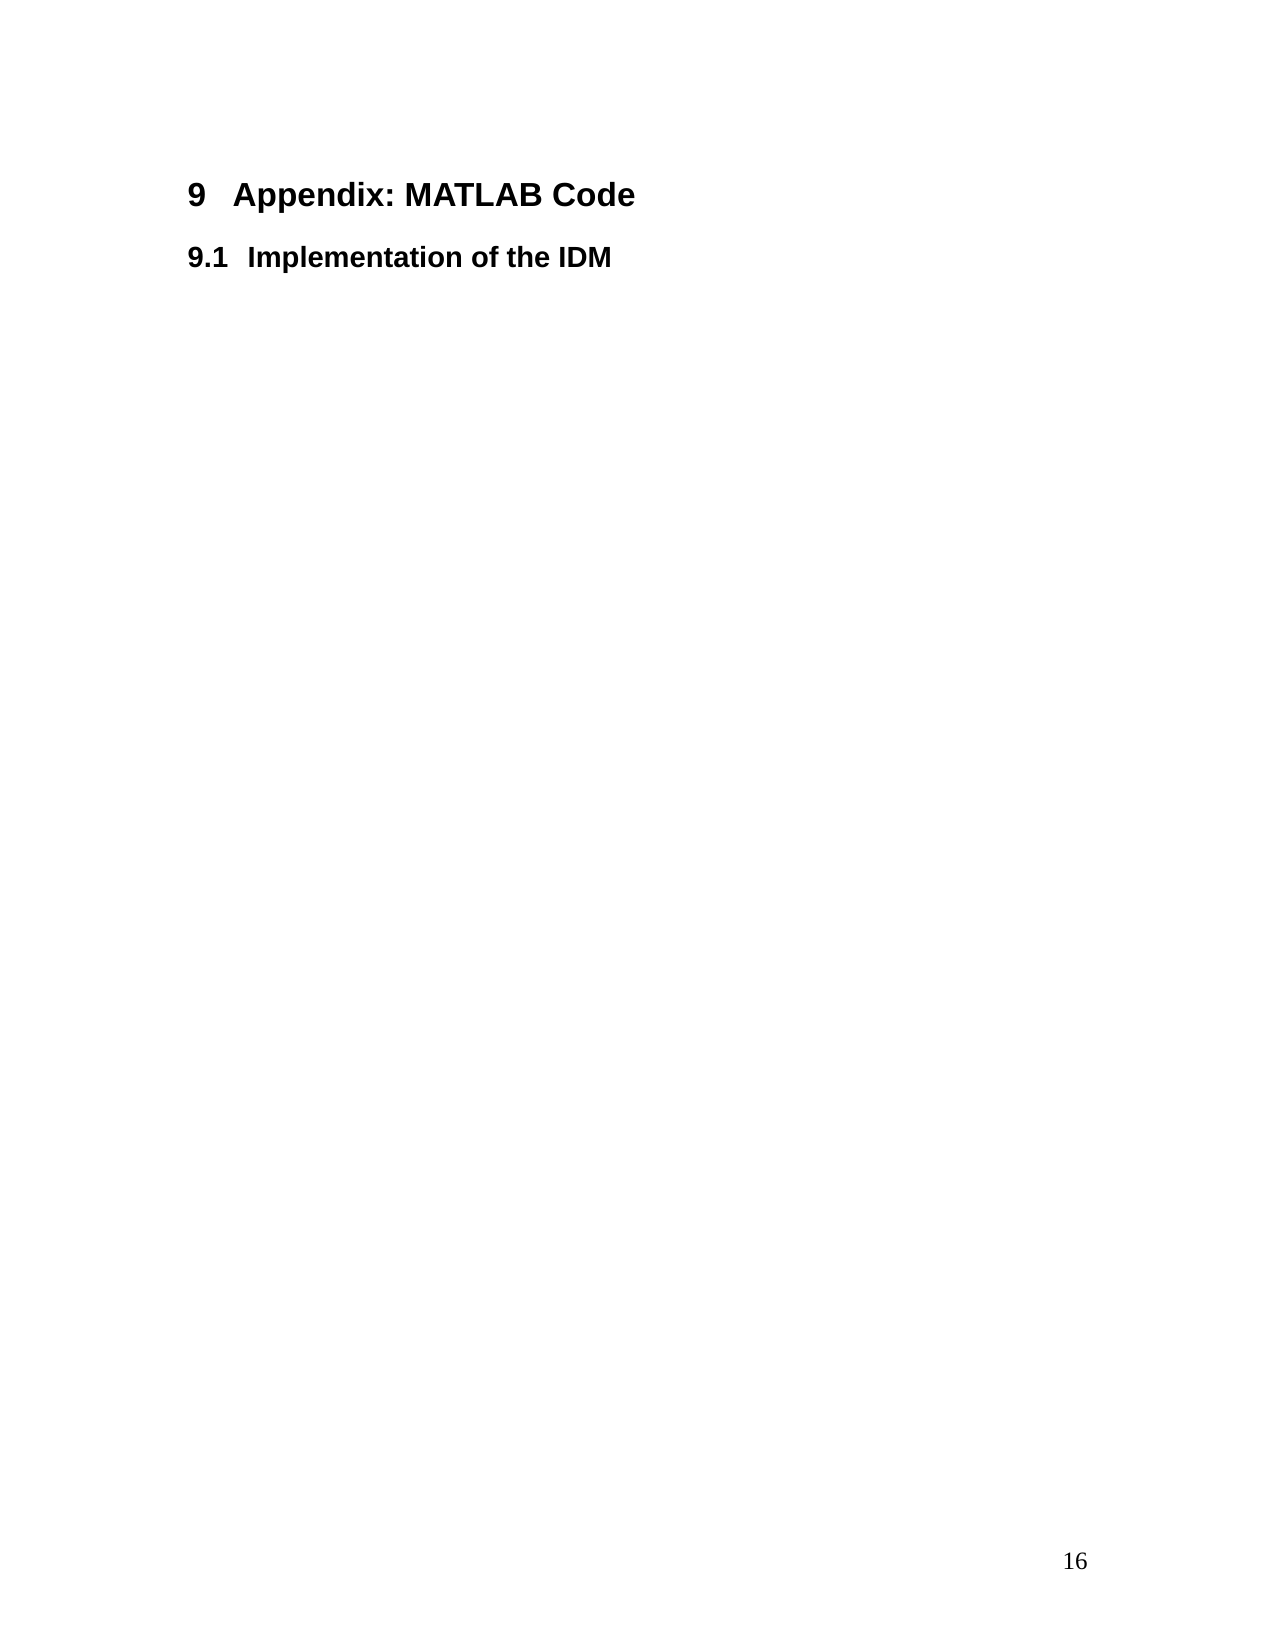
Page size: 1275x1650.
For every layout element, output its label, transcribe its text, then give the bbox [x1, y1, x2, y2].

subtitle Appendix: MATLAB Code [187, 175, 1087, 213]
subtitle Implementation of the IDM [187, 240, 1087, 273]
